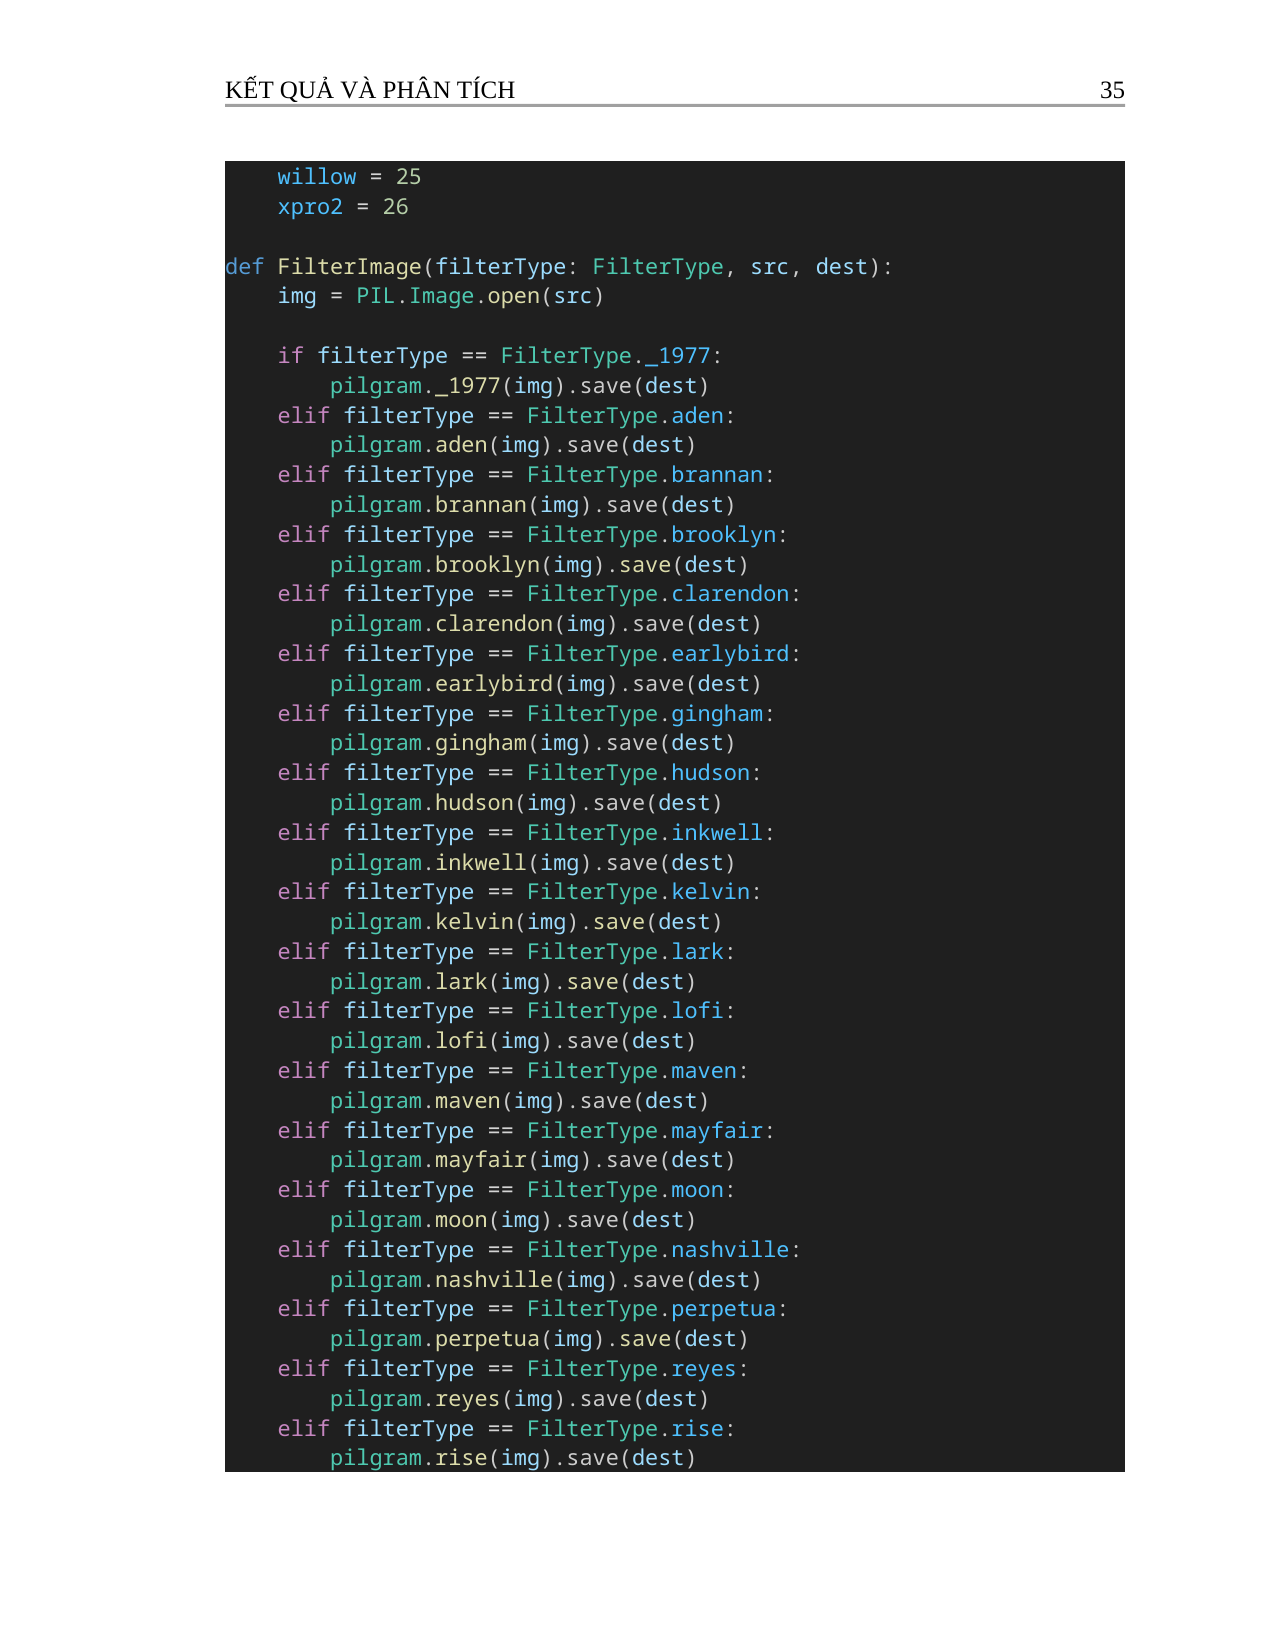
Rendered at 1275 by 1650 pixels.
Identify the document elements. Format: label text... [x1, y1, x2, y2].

text if filterType == FilterType._1977: [225, 340, 1125, 370]
text pilgram.mayfair(img).save(dest) [225, 1144, 1125, 1174]
text elif filterType == FilterType.mayfair: [225, 1114, 1125, 1144]
text elif filterType == FilterType.earlybird: [225, 638, 1125, 668]
text elif filterType == FilterType.hudson: [225, 757, 1125, 787]
text elif filterType == FilterType.rise: [225, 1412, 1125, 1442]
text pilgram.rise(img).save(dest) [225, 1442, 1125, 1472]
text elif filterType == FilterType.gingham: [225, 697, 1125, 727]
text pilgram.lofi(img).save(dest) [225, 1025, 1125, 1055]
text pilgram.gingham(img).save(dest) [225, 727, 1125, 757]
text pilgram.brooklyn(img).save(dest) [225, 548, 1125, 578]
text pilgram.inkwell(img).save(dest) [225, 846, 1125, 876]
text elif filterType == FilterType.nashville: [225, 1234, 1125, 1263]
text def FilterImage(filterType: FilterType, src, dest): [225, 251, 1125, 280]
text elif filterType == FilterType.reyes: [225, 1353, 1125, 1383]
text elif filterType == FilterType.moon: [225, 1174, 1125, 1204]
text xpro2 = 26 [225, 191, 1125, 221]
text elif filterType == FilterType.lark: [225, 936, 1125, 966]
text pilgram.nashville(img).save(dest) [225, 1263, 1125, 1293]
text elif filterType == FilterType.clarendon: [225, 578, 1125, 608]
text pilgram.aden(img).save(dest) [225, 429, 1125, 459]
text pilgram.moon(img).save(dest) [225, 1204, 1125, 1234]
text elif filterType == FilterType.maven: [225, 1055, 1125, 1085]
text pilgram.reyes(img).save(dest) [225, 1383, 1125, 1412]
text pilgram.maven(img).save(dest) [225, 1085, 1125, 1114]
text elif filterType == FilterType.perpetua: [225, 1293, 1125, 1323]
text elif filterType == FilterType.kelvin: [225, 876, 1125, 906]
text willow = 25 [225, 161, 1125, 191]
text pilgram.kelvin(img).save(dest) [225, 906, 1125, 936]
text elif filterType == FilterType.lofi: [225, 995, 1125, 1025]
text pilgram.perpetua(img).save(dest) [225, 1323, 1125, 1353]
text elif filterType == FilterType.aden: [225, 399, 1125, 429]
text pilgram._1977(img).save(dest) [225, 370, 1125, 399]
text img = PIL.Image.open(src) [225, 280, 1125, 310]
text pilgram.hudson(img).save(dest) [225, 787, 1125, 817]
text pilgram.brannan(img).save(dest) [225, 489, 1125, 519]
text pilgram.clarendon(img).save(dest) [225, 608, 1125, 638]
text pilgram.lark(img).save(dest) [225, 966, 1125, 995]
text elif filterType == FilterType.brannan: [225, 459, 1125, 489]
text pilgram.earlybird(img).save(dest) [225, 668, 1125, 697]
text elif filterType == FilterType.brooklyn: [225, 519, 1125, 548]
text elif filterType == FilterType.inkwell: [225, 817, 1125, 846]
